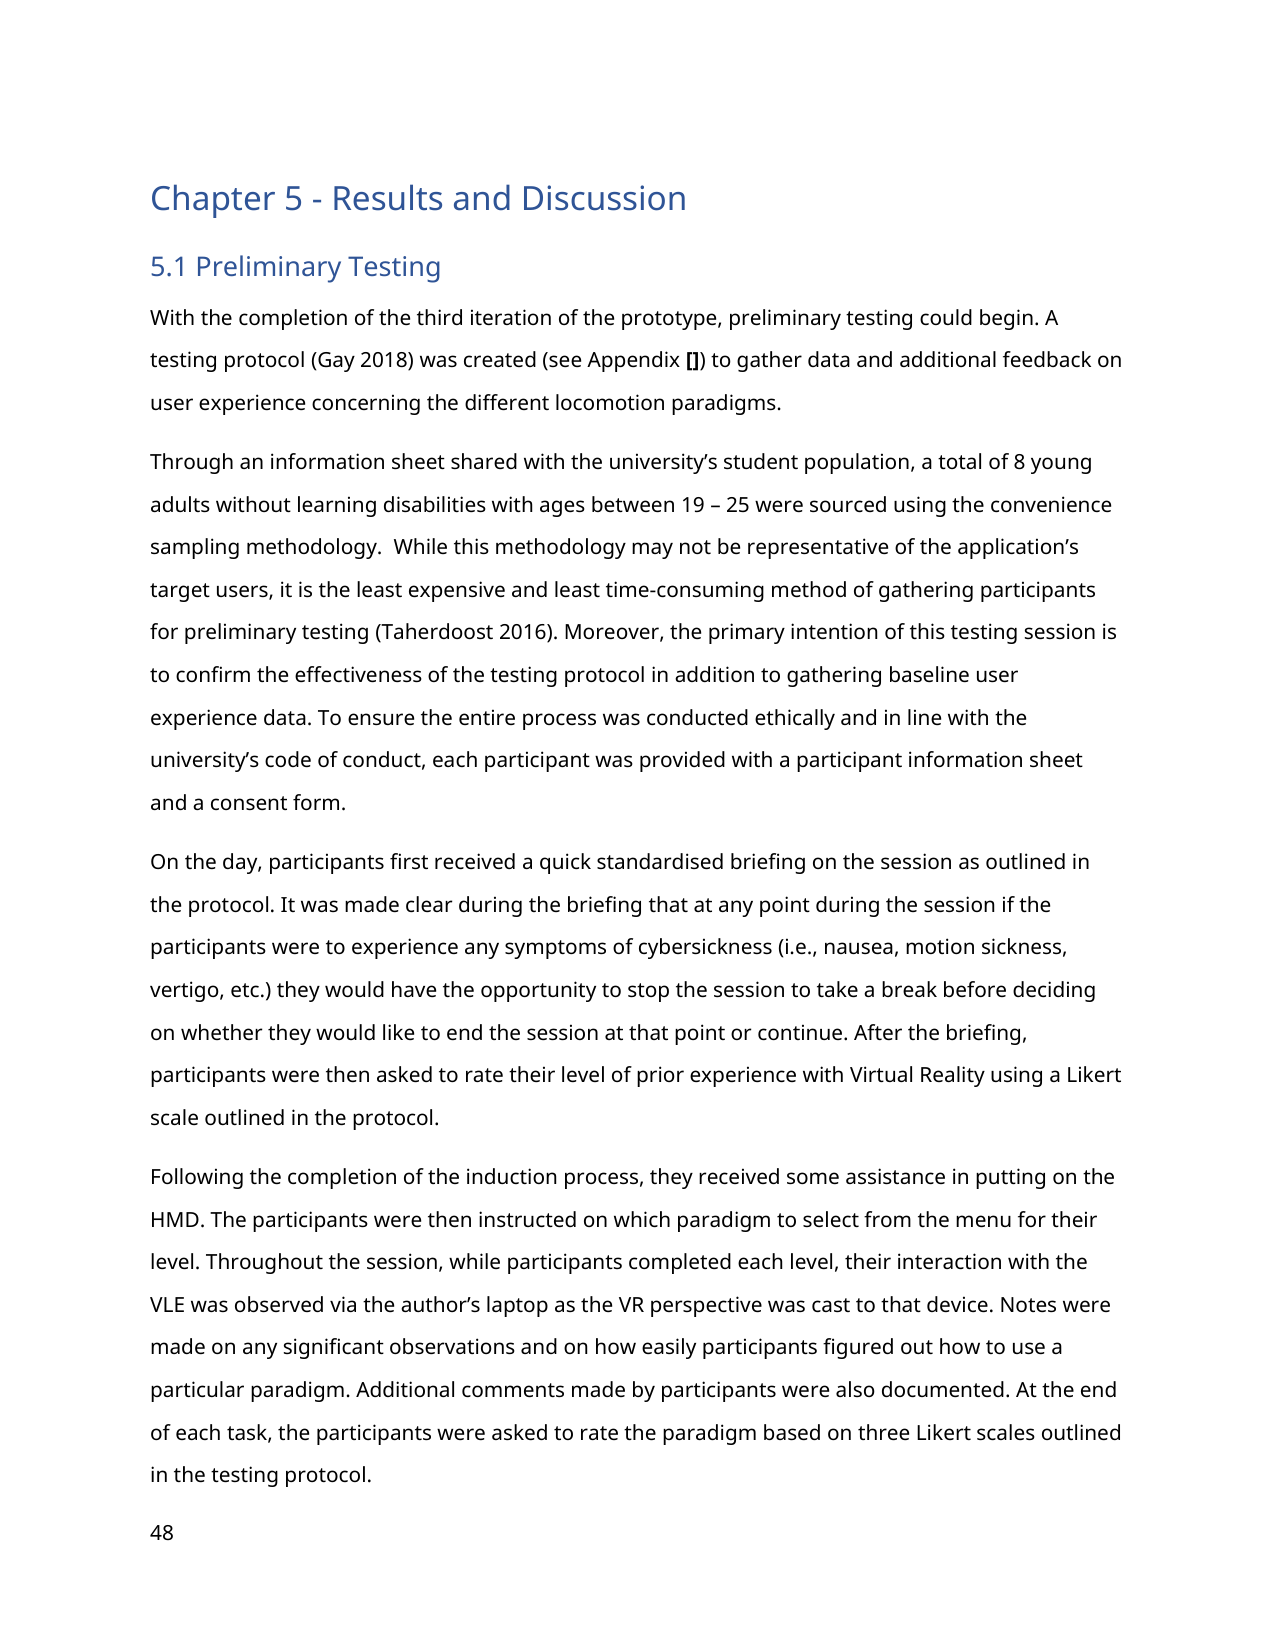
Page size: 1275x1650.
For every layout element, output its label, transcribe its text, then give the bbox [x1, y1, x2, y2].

text Through an information sheet shared with the university’s student population, a total of 8 young adults without learning disabilities with ages between 19 – 25 were sourced using the convenience sampling methodology. While this methodology may not be representative of the application’s target users, it is the least expensive and least time-consuming method of gathering participants for preliminary testing . Moreover, the primary intention of this testing session is to confirm the effectiveness of the testing protocol in addition to gathering baseline user experience data. To ensure the entire process was conducted ethically and in line with the university’s code of conduct, each participant was provided with a participant information sheet and a consent form. [150, 447, 1125, 816]
text On the day, participants first received a quick standardised briefing on the session as outlined in the protocol. It was made clear during the briefing that at any point during the session if the participants were to experience any symptoms of cybersickness (i.e., nausea, motion sickness, vertigo, etc.) they would have the opportunity to stop the session to take a break before deciding on whether they would like to end the session at that point or continue. After the briefing, participants were then asked to rate their level of prior experience with Virtual Reality using a Likert scale outlined in the protocol. [150, 847, 1125, 1131]
subtitle Chapter 5 - Results and Discussion [150, 175, 1125, 220]
text Following the completion of the induction process, they received some assistance in putting on the HMD. The participants were then instructed on which paradigm to select from the menu for their level. Throughout the session, while participants completed each level, their interaction with the VLE was observed via the author’s laptop as the VR perspective was cast to that device. Notes were made on any significant observations and on how easily participants figured out how to use a particular paradigm. Additional comments made by participants were also documented. At the end of each task, the participants were asked to rate the paradigm based on three Likert scales outlined in the testing protocol. [150, 1162, 1125, 1489]
text With the completion of the third iteration of the prototype, preliminary testing could begin. A testing protocol was created (see Appendix []) to gather data and additional feedback on user experience concerning the different locomotion paradigms. [150, 303, 1125, 416]
subtitle 5.1 Preliminary Testing [150, 247, 1125, 284]
